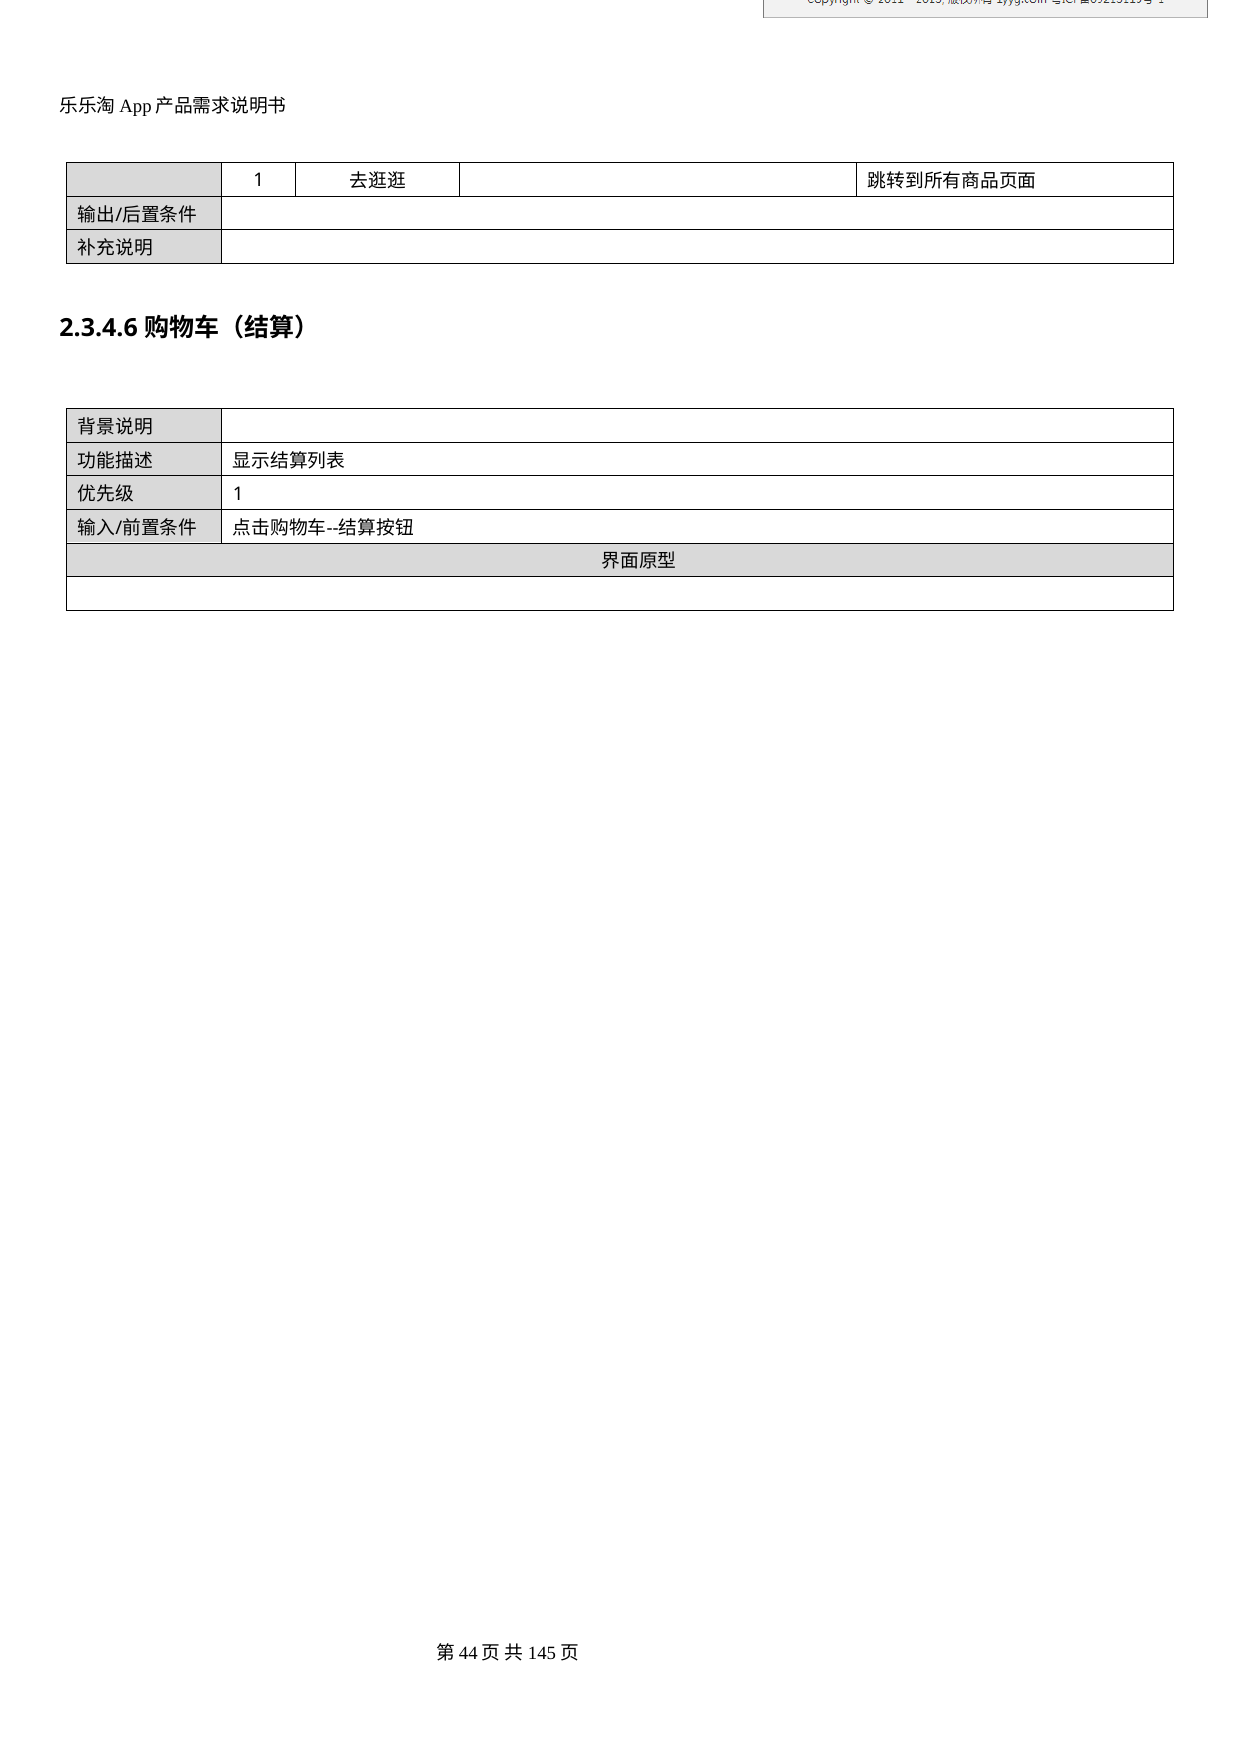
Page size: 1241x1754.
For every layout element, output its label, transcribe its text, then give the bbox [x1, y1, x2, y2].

table_cell 界面原型 [67, 544, 1173, 576]
table_cell 补充说明 [67, 230, 221, 263]
table_cell [222, 230, 1173, 263]
table_cell [222, 197, 1173, 229]
table_cell 去逛逛 [296, 163, 459, 196]
table_cell 输出/后置条件 [67, 197, 221, 229]
table_cell 输入/前置条件 [67, 510, 221, 542]
table_cell 点击购物车--结算按钮 [222, 510, 1173, 542]
table_cell [460, 163, 856, 196]
table_cell 界面原型说明 [67, 163, 221, 196]
table_cell 跳转到所有商品页面 [857, 163, 1173, 196]
table_cell 1 [222, 163, 295, 196]
table_cell 1 [222, 476, 1173, 509]
picture [761, 0, 1210, 18]
table_cell 功能描述 [67, 443, 221, 475]
table_cell 优先级 [67, 476, 221, 509]
table_header 背景说明 [67, 409, 221, 442]
table_cell [67, 577, 1173, 609]
table_cell 显示结算列表 [222, 443, 1173, 475]
subtitle 2.3.4.6 购物车（结算） [59, 293, 1181, 358]
table_header [222, 409, 1173, 442]
